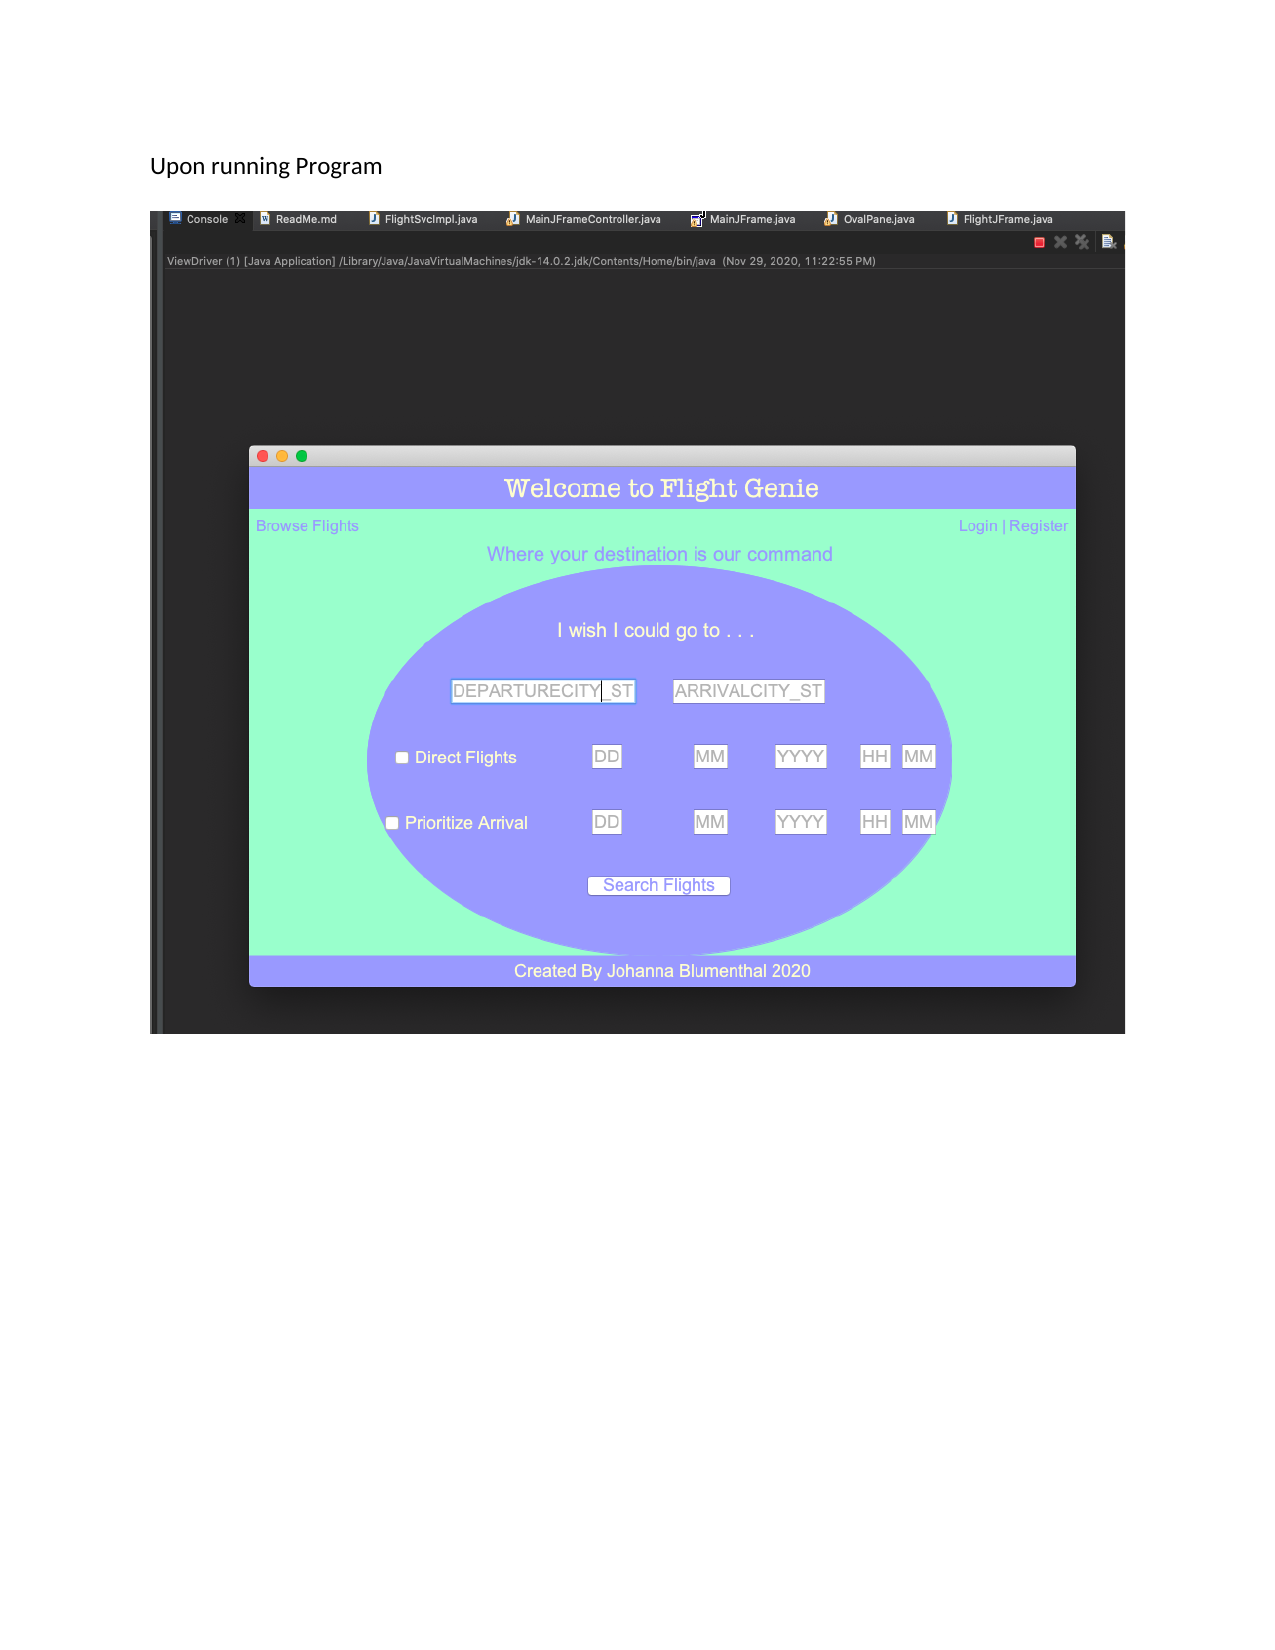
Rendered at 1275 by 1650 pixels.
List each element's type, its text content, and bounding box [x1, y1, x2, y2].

text Upon running Program [150, 150, 1125, 181]
picture [150, 211, 1125, 1034]
